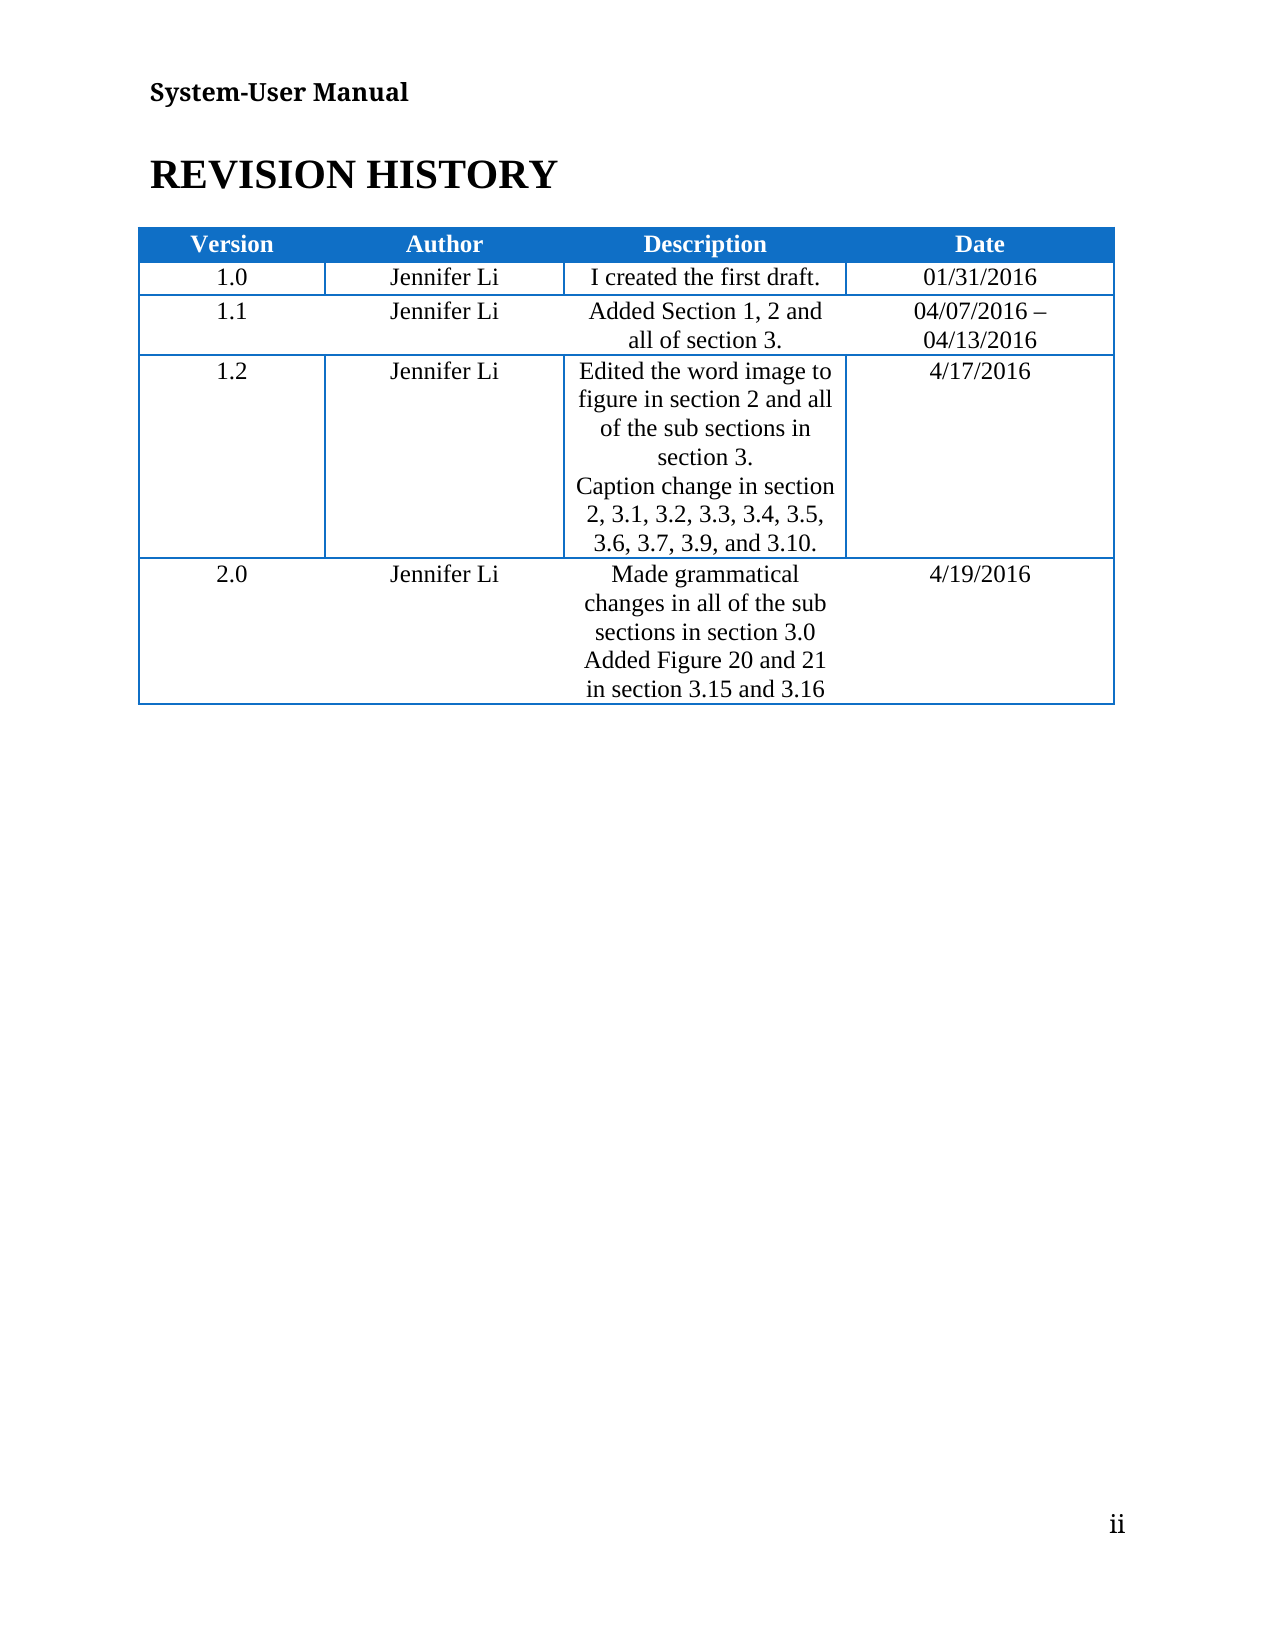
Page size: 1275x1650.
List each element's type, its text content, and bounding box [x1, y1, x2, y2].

table_cell Jennifer Li [325, 559, 564, 703]
table_header Version [140, 229, 325, 260]
table_cell 01/31/2016 [847, 263, 1113, 294]
table_cell Made grammatical changes in all of the sub sections in section 3.0 Added Figure 20 and 21 in section 3.15 and 3.16 [564, 559, 846, 703]
table_cell 4/17/2016 [847, 356, 1113, 557]
text REVISION HISTORY [150, 150, 1125, 198]
table_cell 4/19/2016 [846, 559, 1113, 703]
table_cell 04/07/2016 – 04/13/2016 [846, 296, 1113, 354]
table_cell Added Section 1, 2 and all of section 3. [564, 296, 846, 354]
table_header Author [325, 229, 564, 260]
table_header Description [564, 229, 846, 260]
table_cell 2.0 [140, 559, 325, 703]
table_cell Jennifer Li [325, 296, 564, 354]
table_cell Jennifer Li [326, 263, 563, 294]
table_cell 1.0 [140, 263, 324, 294]
table_cell Edited the word image to figure in section 2 and all of the sub sections in section 3. Caption change in section 2, 3.1, 3.2, 3.3, 3.4, 3.5, 3.6, 3.7, 3.9, and 3.10. [565, 356, 845, 557]
table_cell Jennifer Li [326, 356, 563, 557]
table_cell 1.2 [140, 356, 324, 557]
table_header Date [846, 229, 1113, 260]
table_cell 1.1 [140, 296, 325, 354]
table_cell I created the first draft. [565, 263, 845, 294]
